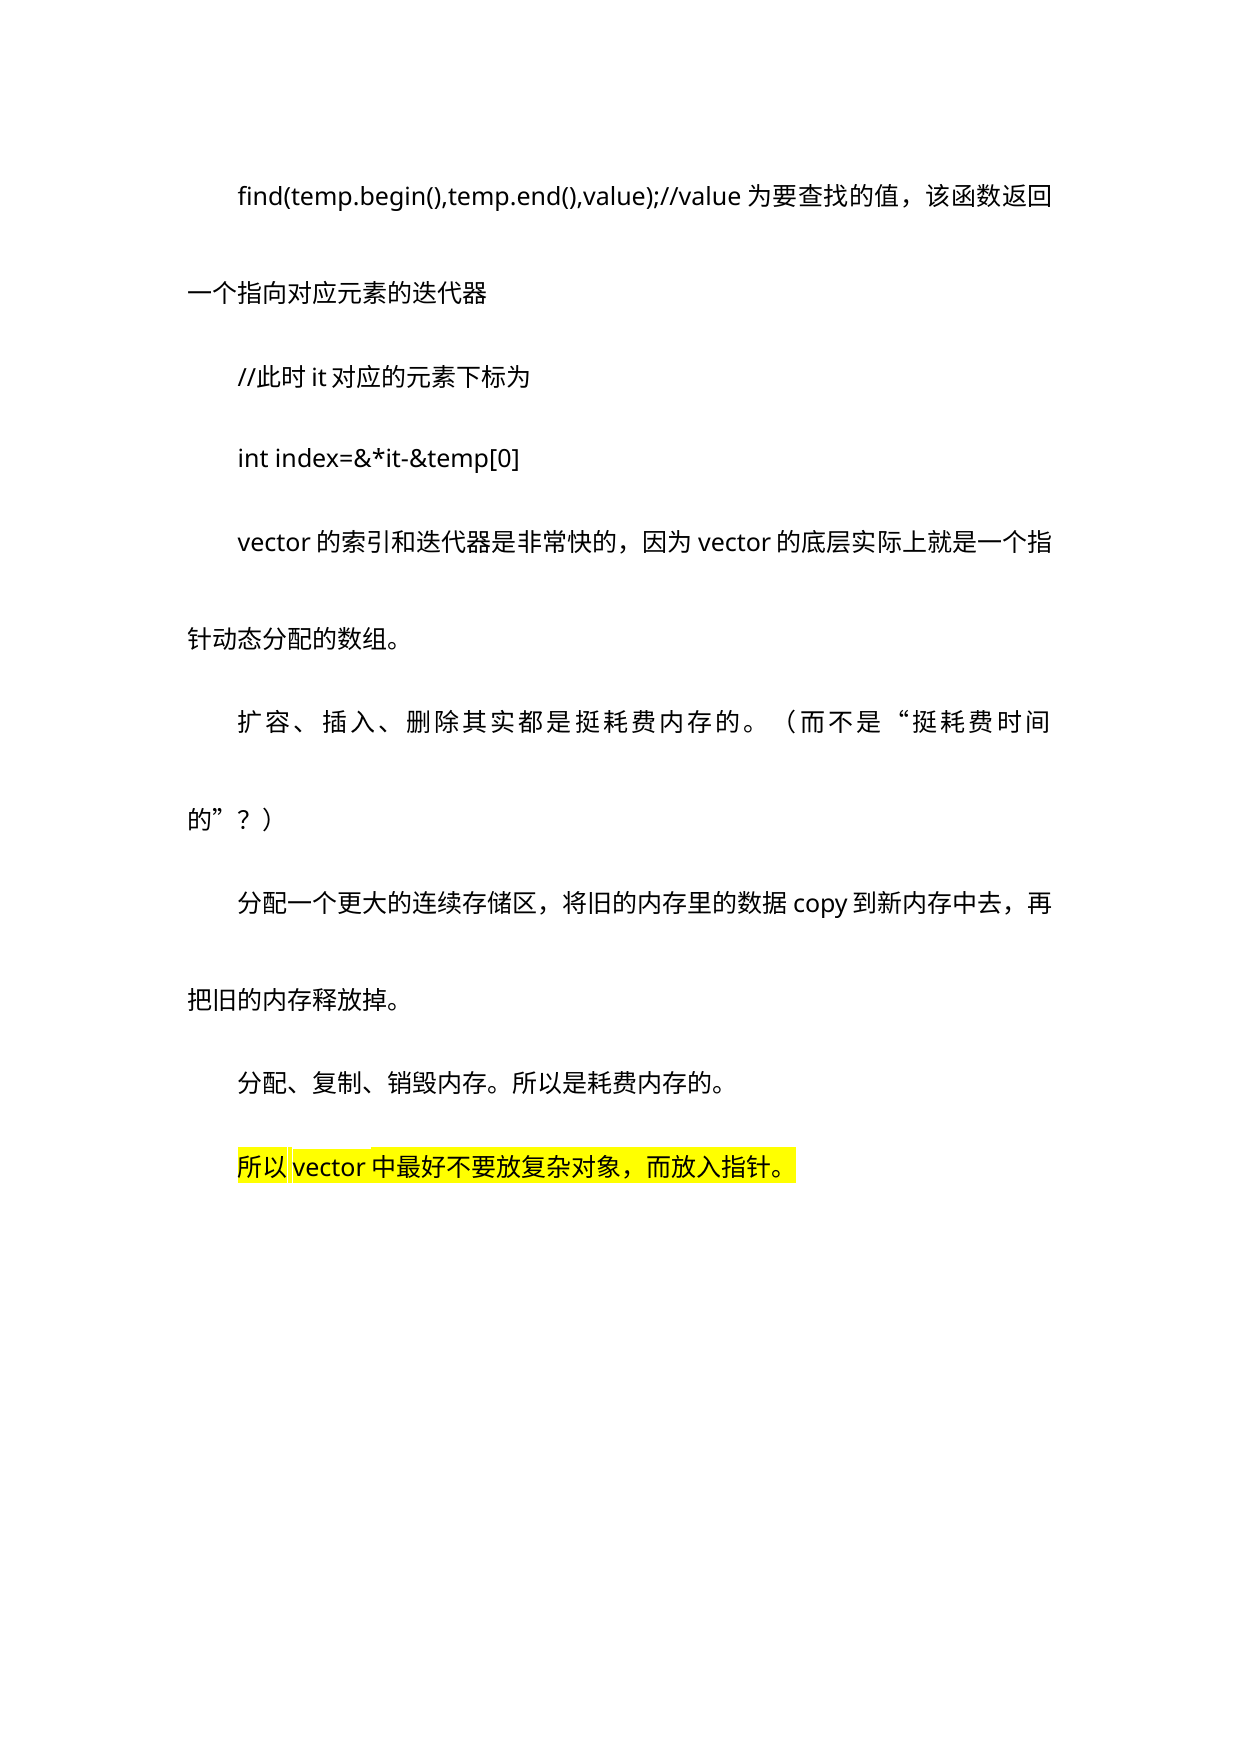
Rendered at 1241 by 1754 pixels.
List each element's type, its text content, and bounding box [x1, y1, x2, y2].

text 扩容、插入、删除其实都是挺耗费内存的。（而不是“挺耗费时间的”？） [187, 688, 1053, 851]
text vector的索引和迭代器是非常快的，因为vector的底层实际上就是一个指针动态分配的数组。 [187, 508, 1053, 670]
text int index=&*it-&temp[0] [187, 426, 1053, 491]
text 所以vector中最好不要放复杂对象，而放入指针。 [187, 1133, 1053, 1198]
text find(temp.begin(),temp.end(),value);//value为要查找的值，该函数返回一个指向对应元素的迭代器 [187, 162, 1053, 324]
text //此时it对应的元素下标为 [187, 343, 1053, 408]
text 分配、复制、销毁内存。所以是耗费内存的。 [187, 1049, 1053, 1114]
text 分配一个更大的连续存储区，将旧的内存里的数据copy到新内存中去，再把旧的内存释放掉。 [187, 869, 1053, 1031]
